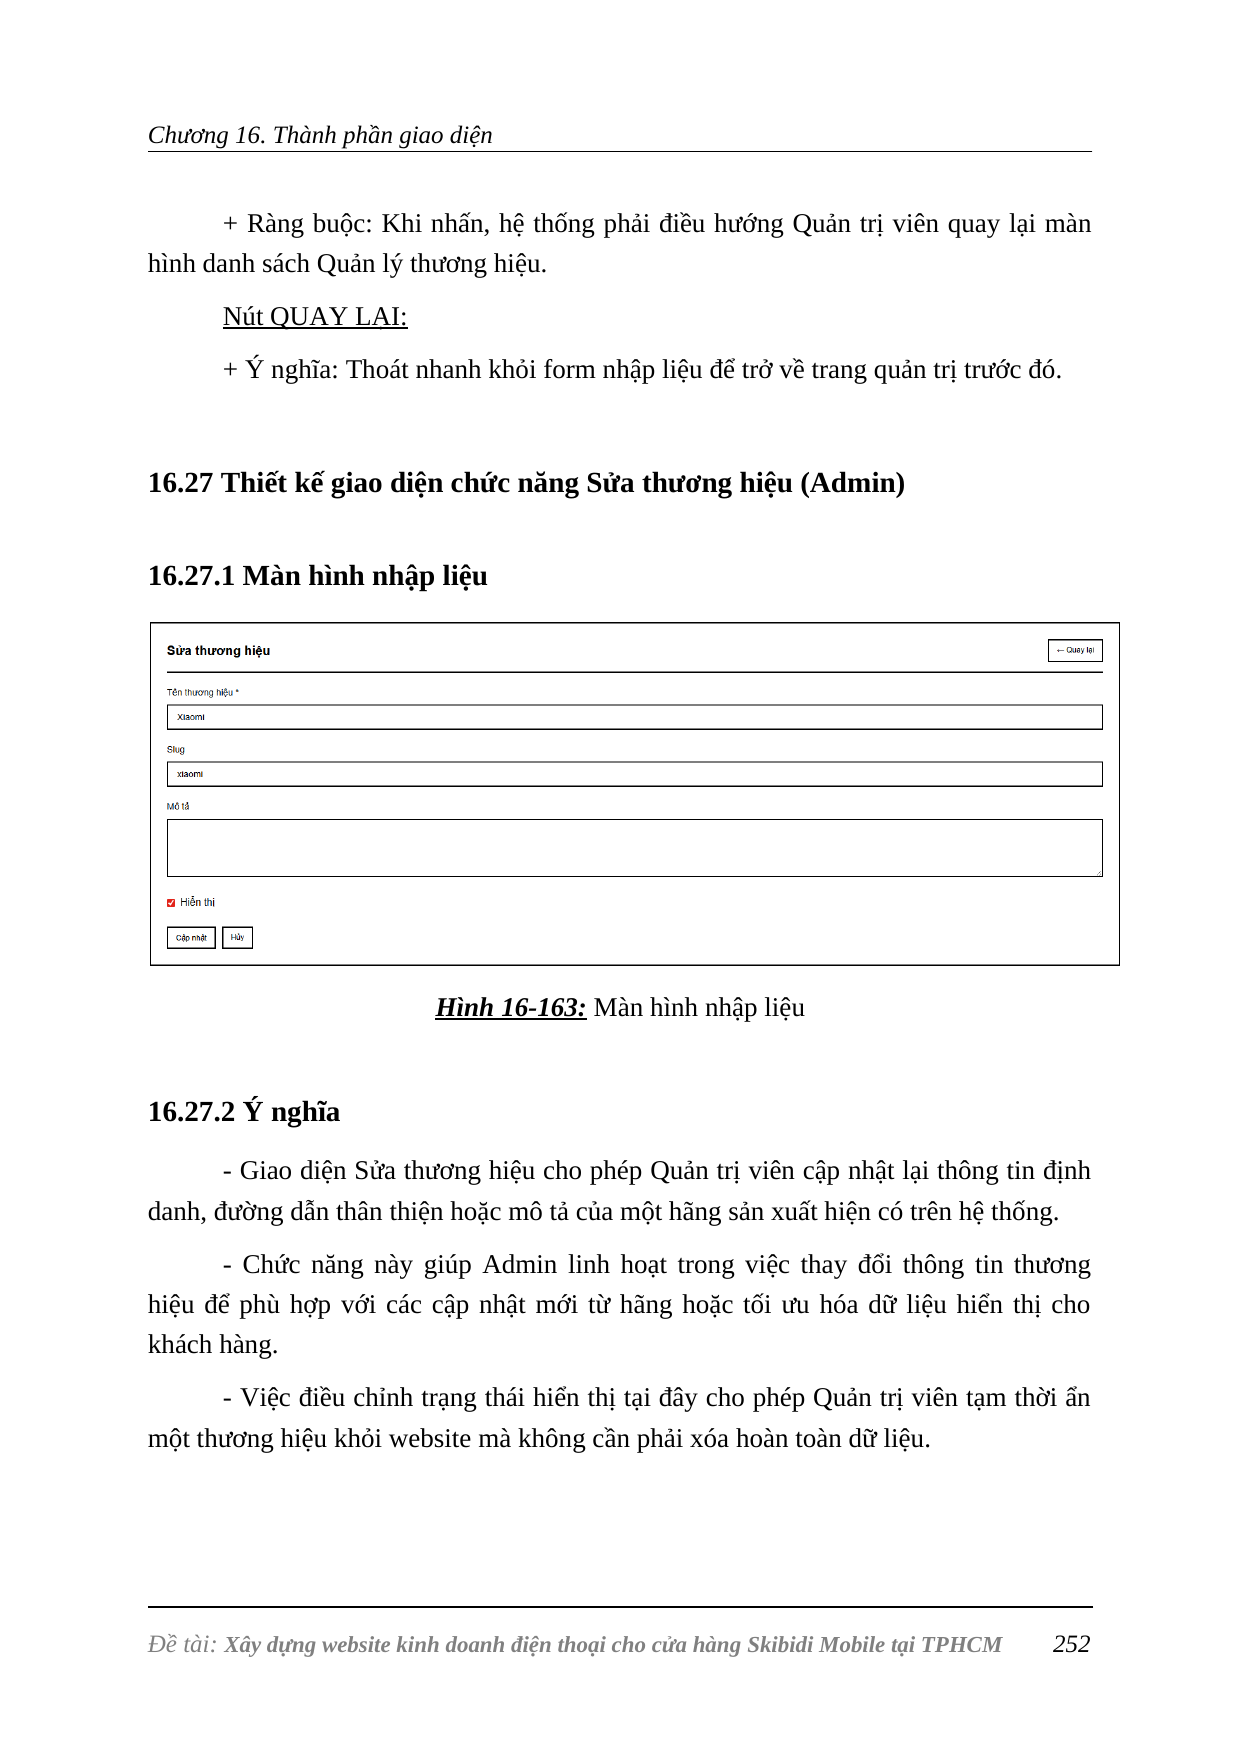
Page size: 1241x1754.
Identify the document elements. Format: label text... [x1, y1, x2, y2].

text Nút QUAY LẠI: [148, 300, 1092, 331]
subtitle Thiết kế giao diện chức năng Sửa thương hiệu (Admin) [148, 456, 1092, 502]
subtitle Ý nghĩa [148, 1088, 1092, 1129]
subtitle Màn hình nhập liệu [148, 552, 1092, 593]
text - Giao diện Sửa thương hiệu cho phép Quản trị viên cập nhật lại thông tin định danh, đường dẫn thân thiện hoặc mô tả của một hãng sản xuất hiện có trên hệ thống. [148, 1154, 1092, 1226]
text - Chức năng này giúp Admin linh hoạt trong việc thay đổi thông tin thương hiệu để phù hợp với các cập nhật mới từ hãng hoặc tối ưu hóa dữ liệu hiển thị cho khách hàng. [148, 1248, 1092, 1360]
text - Việc điều chỉnh trạng thái hiển thị tại đây cho phép Quản trị viên tạm thời ẩn một thương hiệu khỏi website mà không cần phải xóa hoàn toàn dữ liệu. [148, 1381, 1092, 1453]
text + Ràng buộc: Khi nhấn, hệ thống phải điều hướng Quản trị viên quay lại màn hình danh sách Quản lý thương hiệu. [148, 207, 1092, 278]
picture [147, 618, 1123, 970]
text + Ý nghĩa: Thoát nhanh khỏi form nhập liệu để trở về trang quản trị trước đó. [148, 353, 1092, 384]
